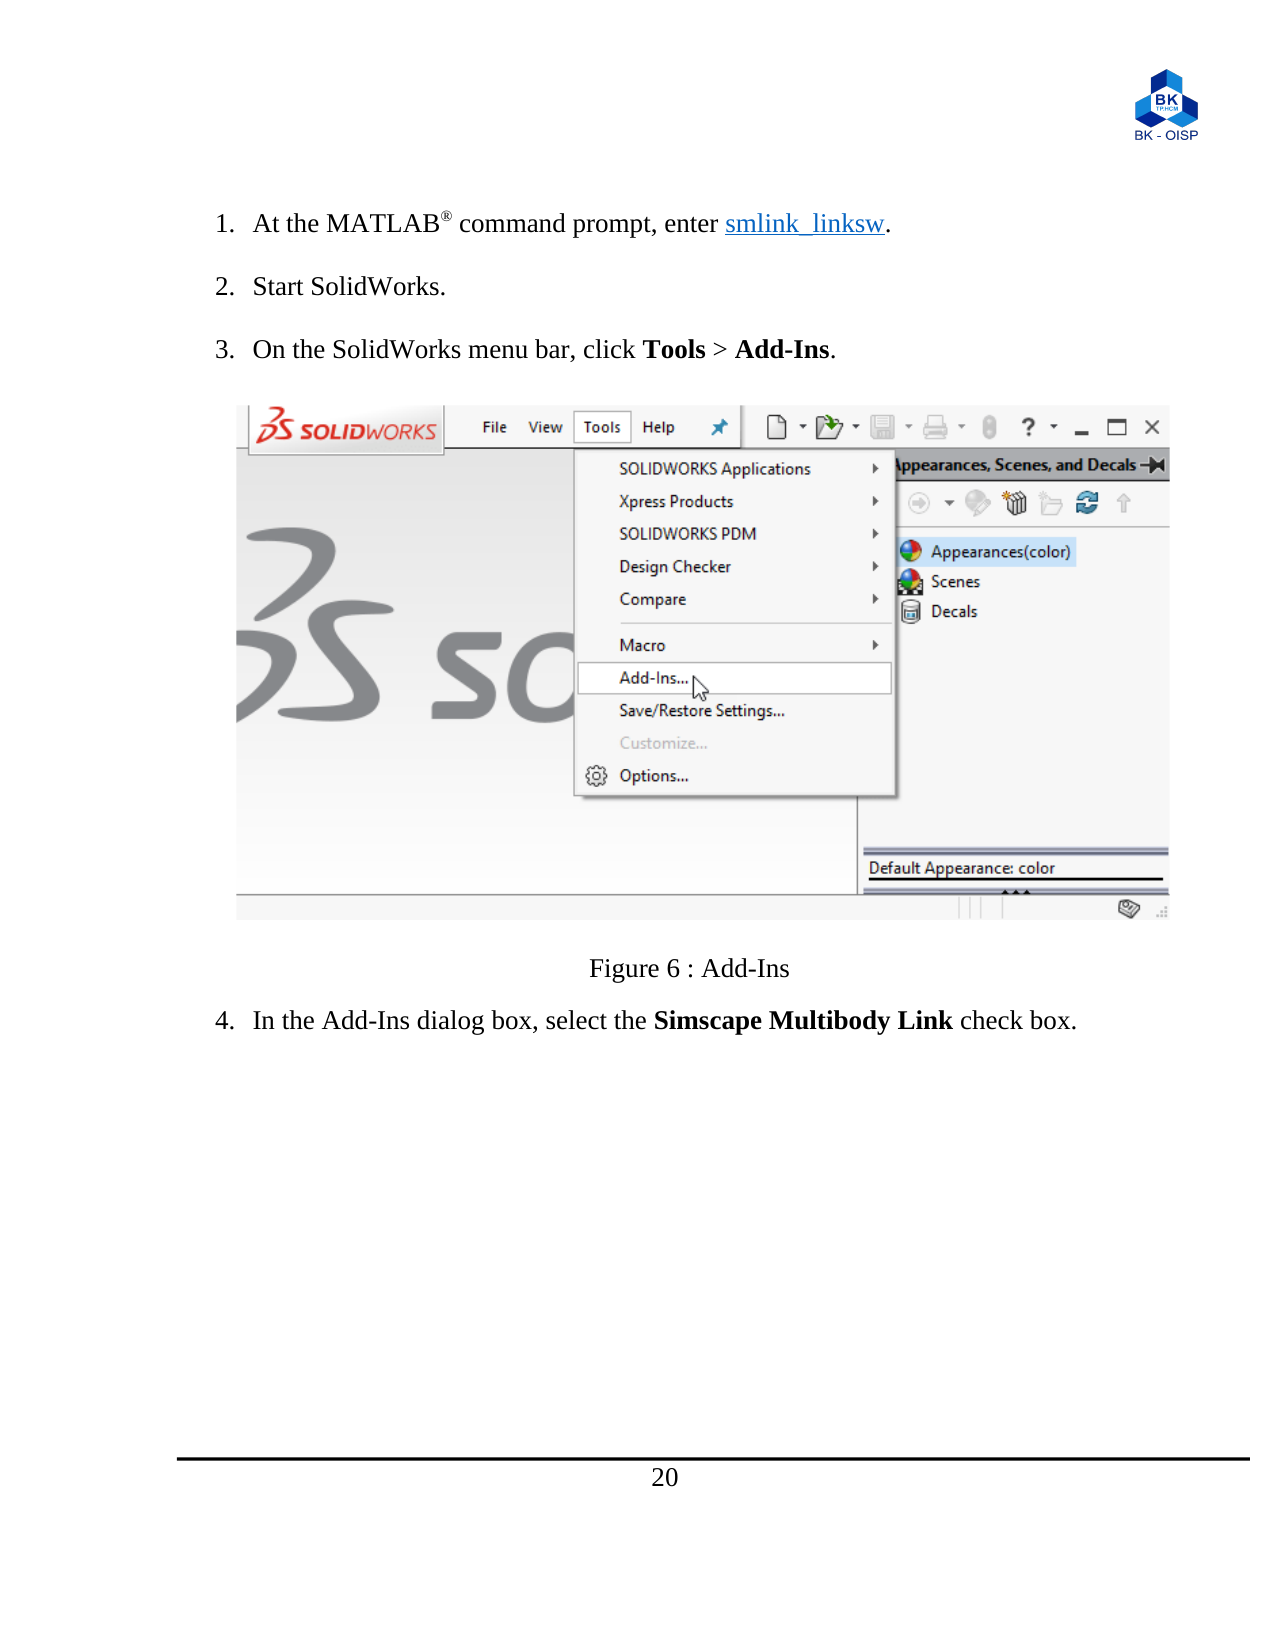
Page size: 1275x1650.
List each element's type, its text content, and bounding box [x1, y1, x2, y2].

list Start SolidWorks. [215, 270, 1157, 301]
picture [236, 396, 1170, 920]
list At the MATLAB® command prompt, enter smlink_linksw. [215, 207, 1157, 238]
picture [1134, 68, 1199, 146]
list On the SolidWorks menu bar, click Tools > Add-Ins. [215, 333, 1157, 364]
list In the Add-Ins dialog box, select the Simscape Multibody Link check box. [215, 1004, 1157, 1035]
